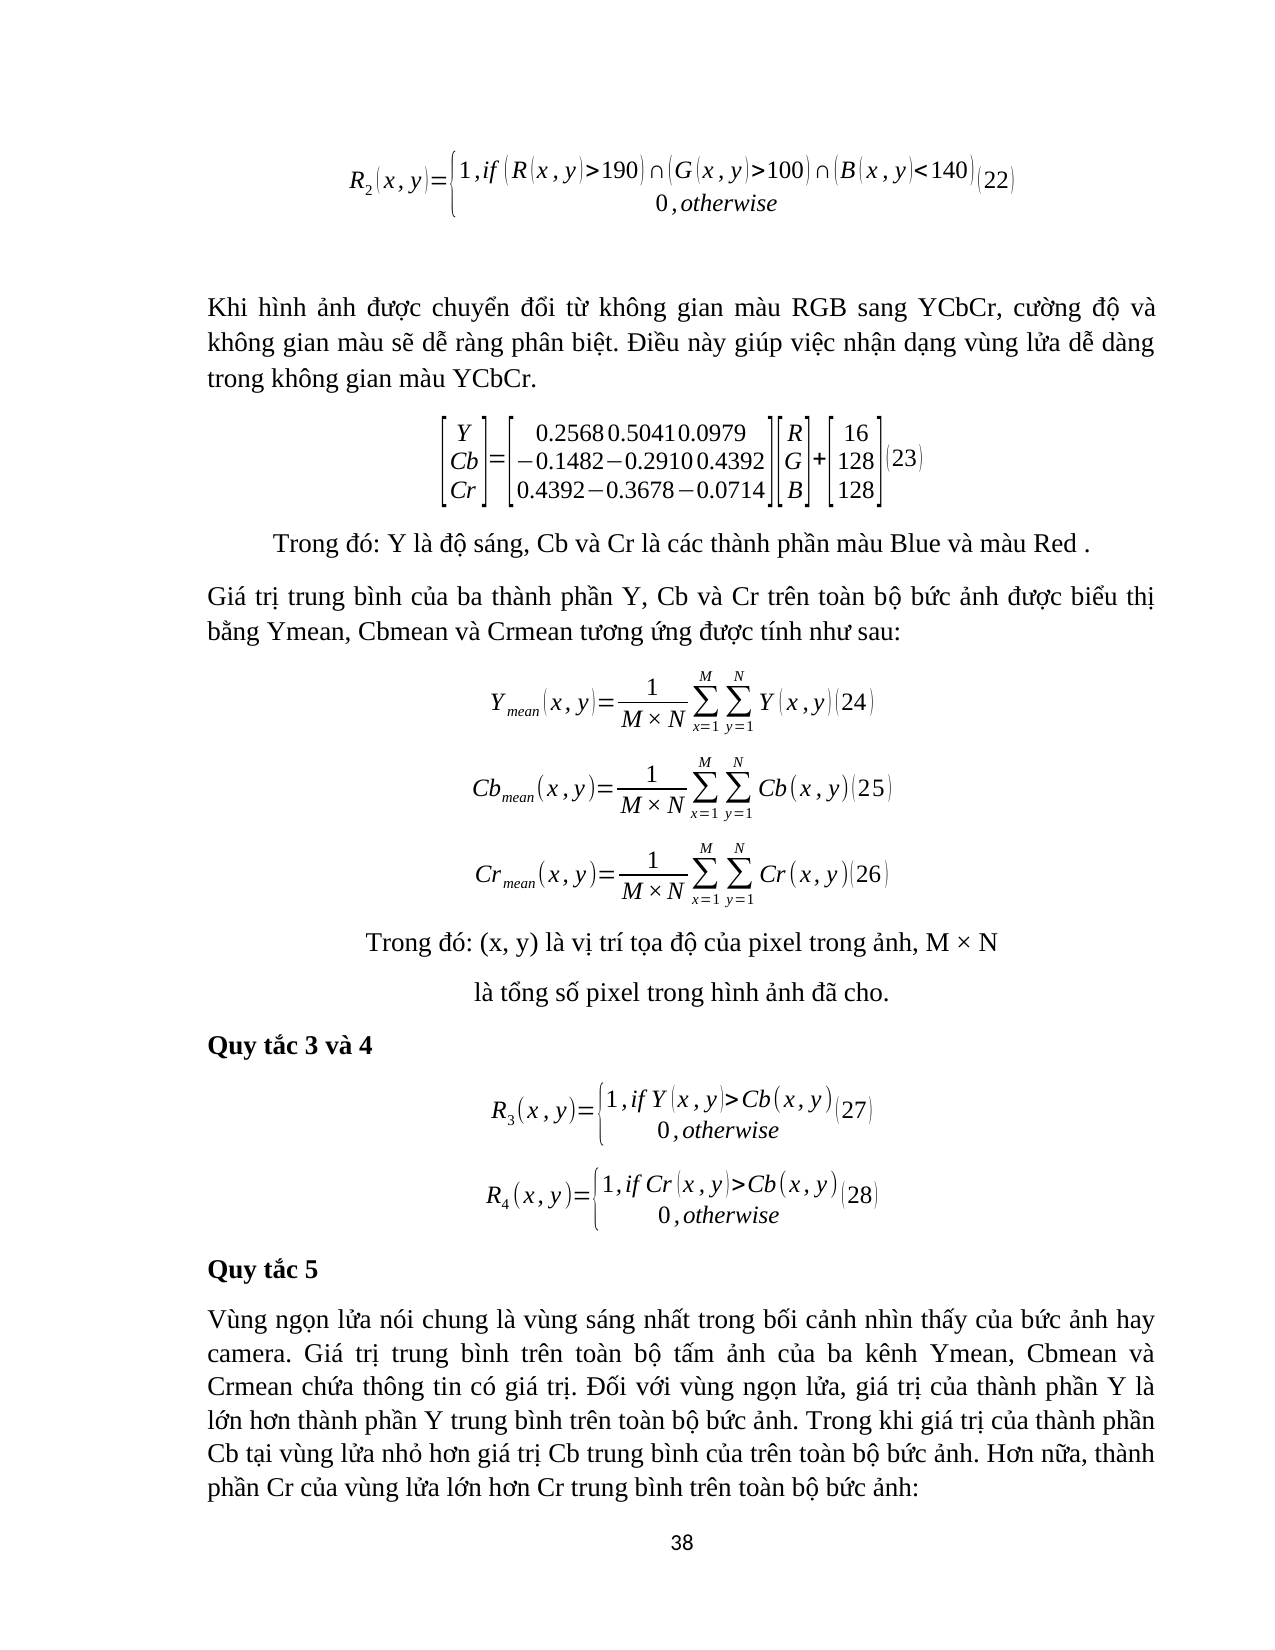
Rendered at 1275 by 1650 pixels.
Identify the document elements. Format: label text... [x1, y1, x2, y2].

text Vùng ngọn lửa nói chung là vùng sáng nhất trong bối cảnh nhìn thấy của bức ảnh hay camera. Giá trị trung bình trên toàn bộ tấm ảnh của ba kênh Ymean, Cbmean và Crmean chứa thông tin có giá trị. Đối với vùng ngọn lửa, giá trị của thành phần Y là lớn hơn thành phần Y trung bình trên toàn bộ bức ảnh. Trong khi giá trị của thành phần Cb tại vùng lửa nhỏ hơn giá trị Cb trung bình của trên toàn bộ bức ảnh. Hơn nữa, thành phần Cr của vùng lửa lớn hơn Cr trung bình trên toàn bộ bức ảnh: [207, 1303, 1156, 1502]
text Trong đó: Y là độ sáng, Cb và Cr là các thành phần màu Blue và màu Red . [207, 527, 1156, 558]
text Quy tắc 3 và 4 [207, 1029, 1156, 1060]
text Giá trị trung bình của ba thành phần Y, Cb và Cr trên toàn bộ bức ảnh được biểu thị bằng Ymean, Cbmean và Crmean tương ứng được tính như sau: [207, 579, 1156, 646]
text Khi hình ảnh được chuyển đổi từ không gian màu RGB sang YCbCr, cường độ và không gian màu sẽ dễ ràng phân biệt. Điều này giúp việc nhận dạng vùng lửa dễ dàng trong không gian màu YCbCr. [207, 291, 1156, 393]
text là tổng số pixel trong hình ảnh đã cho. [207, 976, 1156, 1007]
text Quy tắc 5 [207, 1253, 1156, 1284]
text Trong đó: (x, y) là vị trí tọa độ của pixel trong ảnh, M × N [207, 926, 1156, 957]
